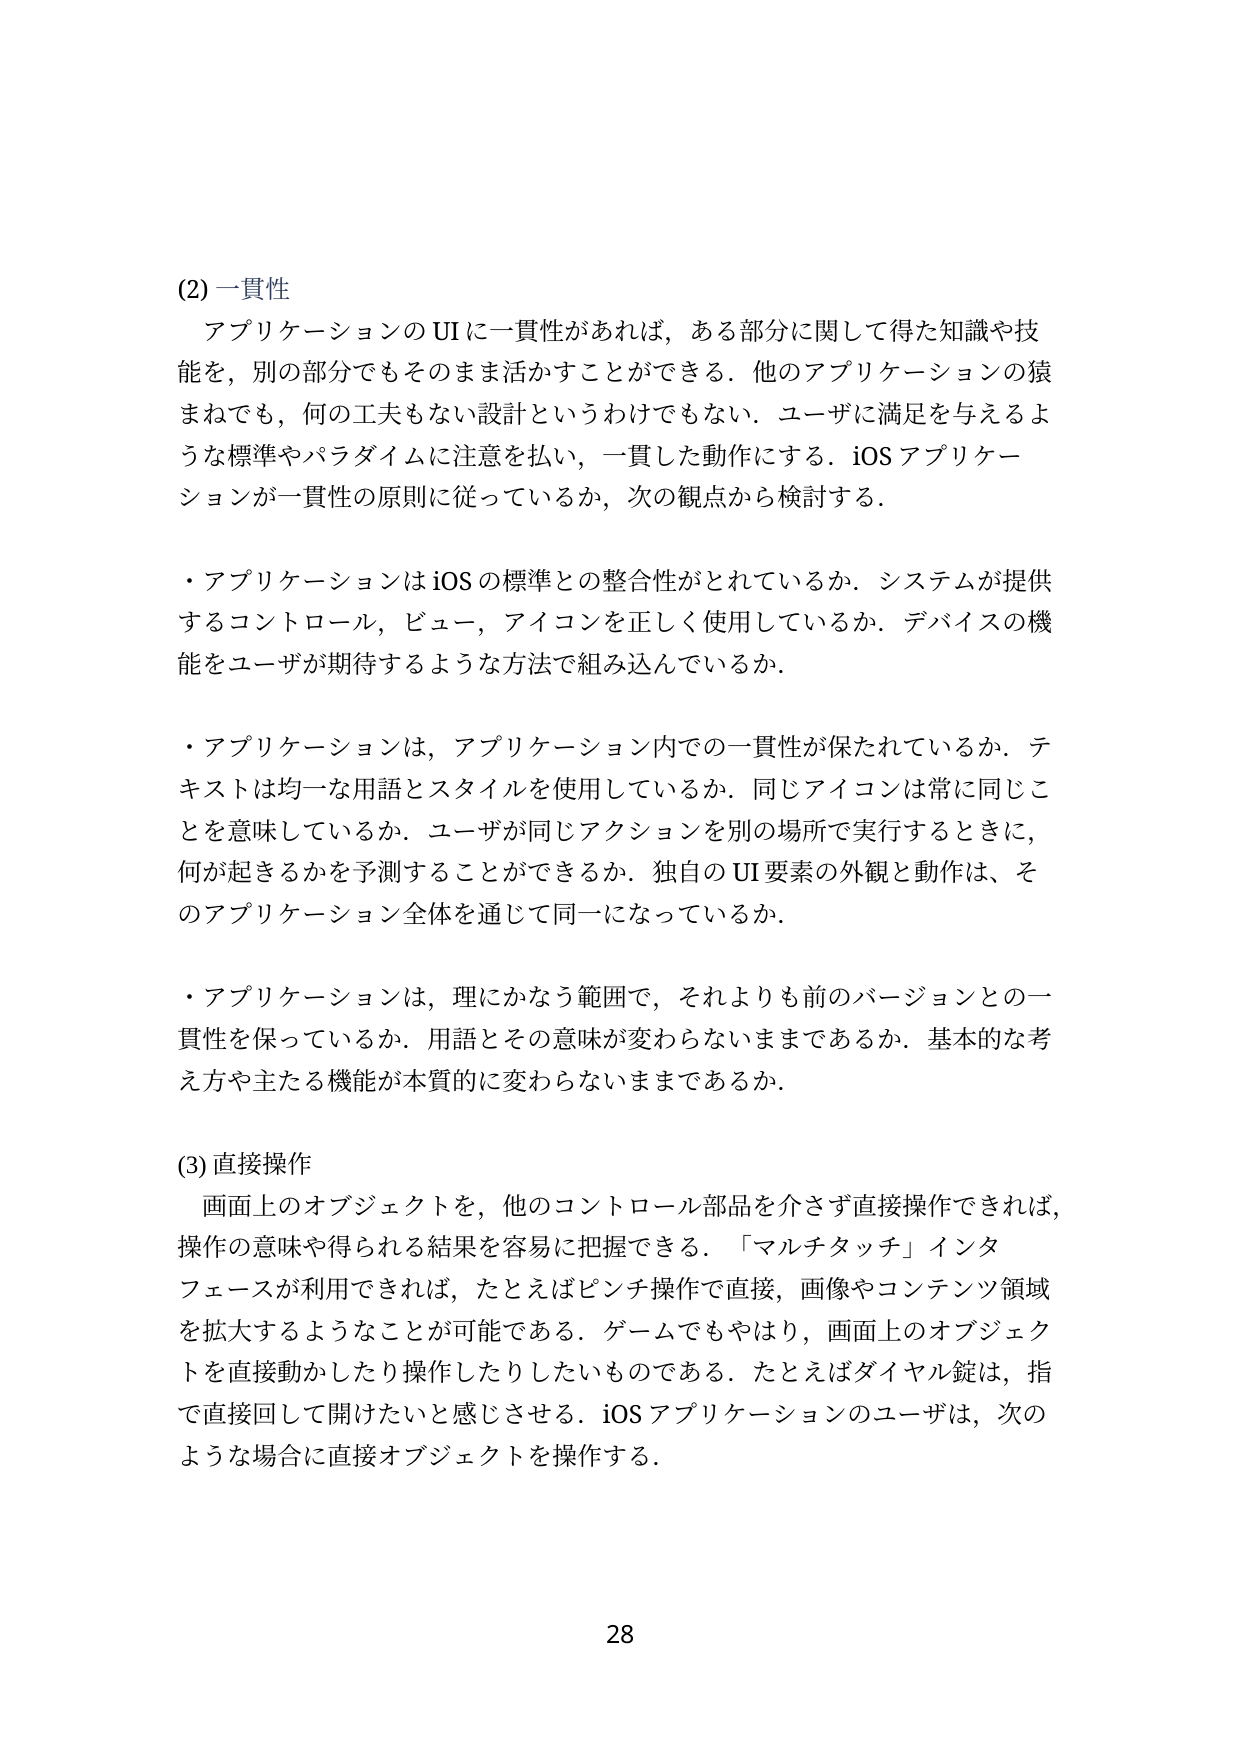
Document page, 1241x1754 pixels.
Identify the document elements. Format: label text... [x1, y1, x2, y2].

text 画面上のオブジェクトを，他のコントロール部品を介さず直接操作できれば，操作の意味や得られる結果を容易に把握できる．「マルチタッチ」インタフェースが利用できれば，たとえばピンチ操作で直接，画像やコンテンツ領域を拡大するようなことが可能である．ゲームでもやはり，画面上のオブジェクトを直接動かしたり操作したりしたいものである．たとえばダイヤル錠は，指で直接回して開けたいと感じさせる．iOSアプリケーションのユーザは，次のような場合に直接オブジェクトを操作する． [177, 1183, 1063, 1475]
text ・アプリケーションは，アプリケーション内での一貫性が保たれているか．テキストは均一な用語とスタイルを使用しているか．同じアイコンは常に同じことを意味しているか．ユーザが同じアクションを別の場所で実行するときに，何が起きるかを予測することができるか．独自のUI要素の外観と動作は、そのアプリケーション全体を通じて同一になっているか． [177, 725, 1063, 933]
text ・アプリケーションは，理にかなう範囲で，それよりも前のバージョンとの一貫性を保っているか．用語とその意味が変わらないままであるか．基本的な考え方や主たる機能が本質的に変わらないままであるか． [177, 975, 1063, 1100]
text ・アプリケーションはiOSの標準との整合性がとれているか．システムが提供するコントロール，ビュー，アイコンを正しく使用しているか．デバイスの機能をユーザが期待するような方法で組み込んでいるか． [177, 558, 1063, 683]
text (2) 一貫性 [177, 267, 1063, 308]
text (3) 直接操作 [177, 1142, 1063, 1183]
text アプリケーションのUIに一貫性があれば，ある部分に関して得た知識や技能を，別の部分でもそのまま活かすことができる．他のアプリケーションの猿まねでも，何の工夫もない設計というわけでもない．ユーザに満足を与えるような標準やパラダイムに注意を払い，一貫した動作にする．iOSアプリケーションが一貫性の原則に従っているか，次の観点から検討する． [177, 308, 1063, 517]
